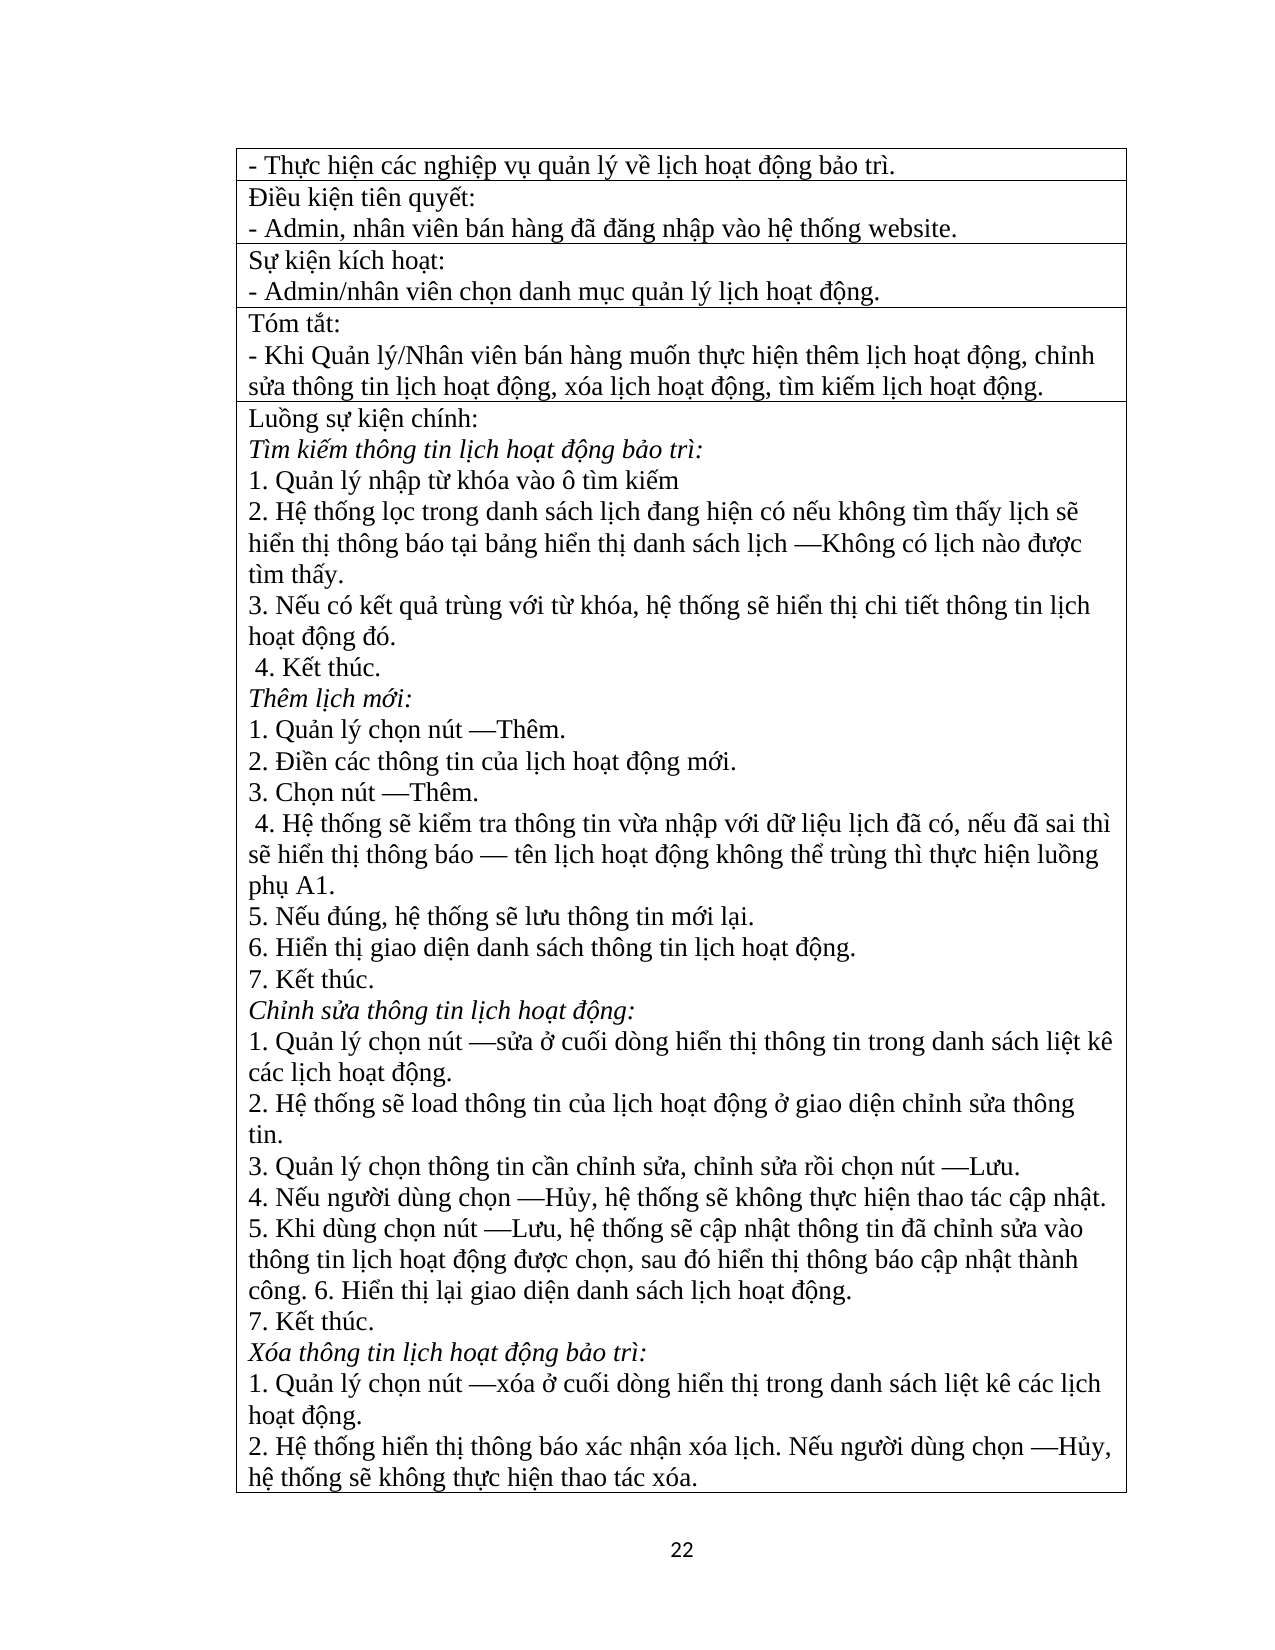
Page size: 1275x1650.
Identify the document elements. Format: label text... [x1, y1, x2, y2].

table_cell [237, 149, 1126, 180]
table_cell Điều kiện tiên quyết: - Admin, nhân viên bán hàng đã đăng nhập vào hệ thống website. [237, 181, 1126, 243]
table_cell Sự kiện kích hoạt: - Admin/nhân viên chọn danh mục quản lý lịch hoạt động. [237, 244, 1126, 307]
table_cell Tóm tắt: - Khi Quản lý/Nhân viên bán hàng muốn thực hiện thêm lịch hoạt động, chỉnh sửa thông tin lịch hoạt động, xóa lịch hoạt động, tìm kiếm lịch hoạt động. [237, 308, 1126, 401]
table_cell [237, 402, 1126, 1492]
